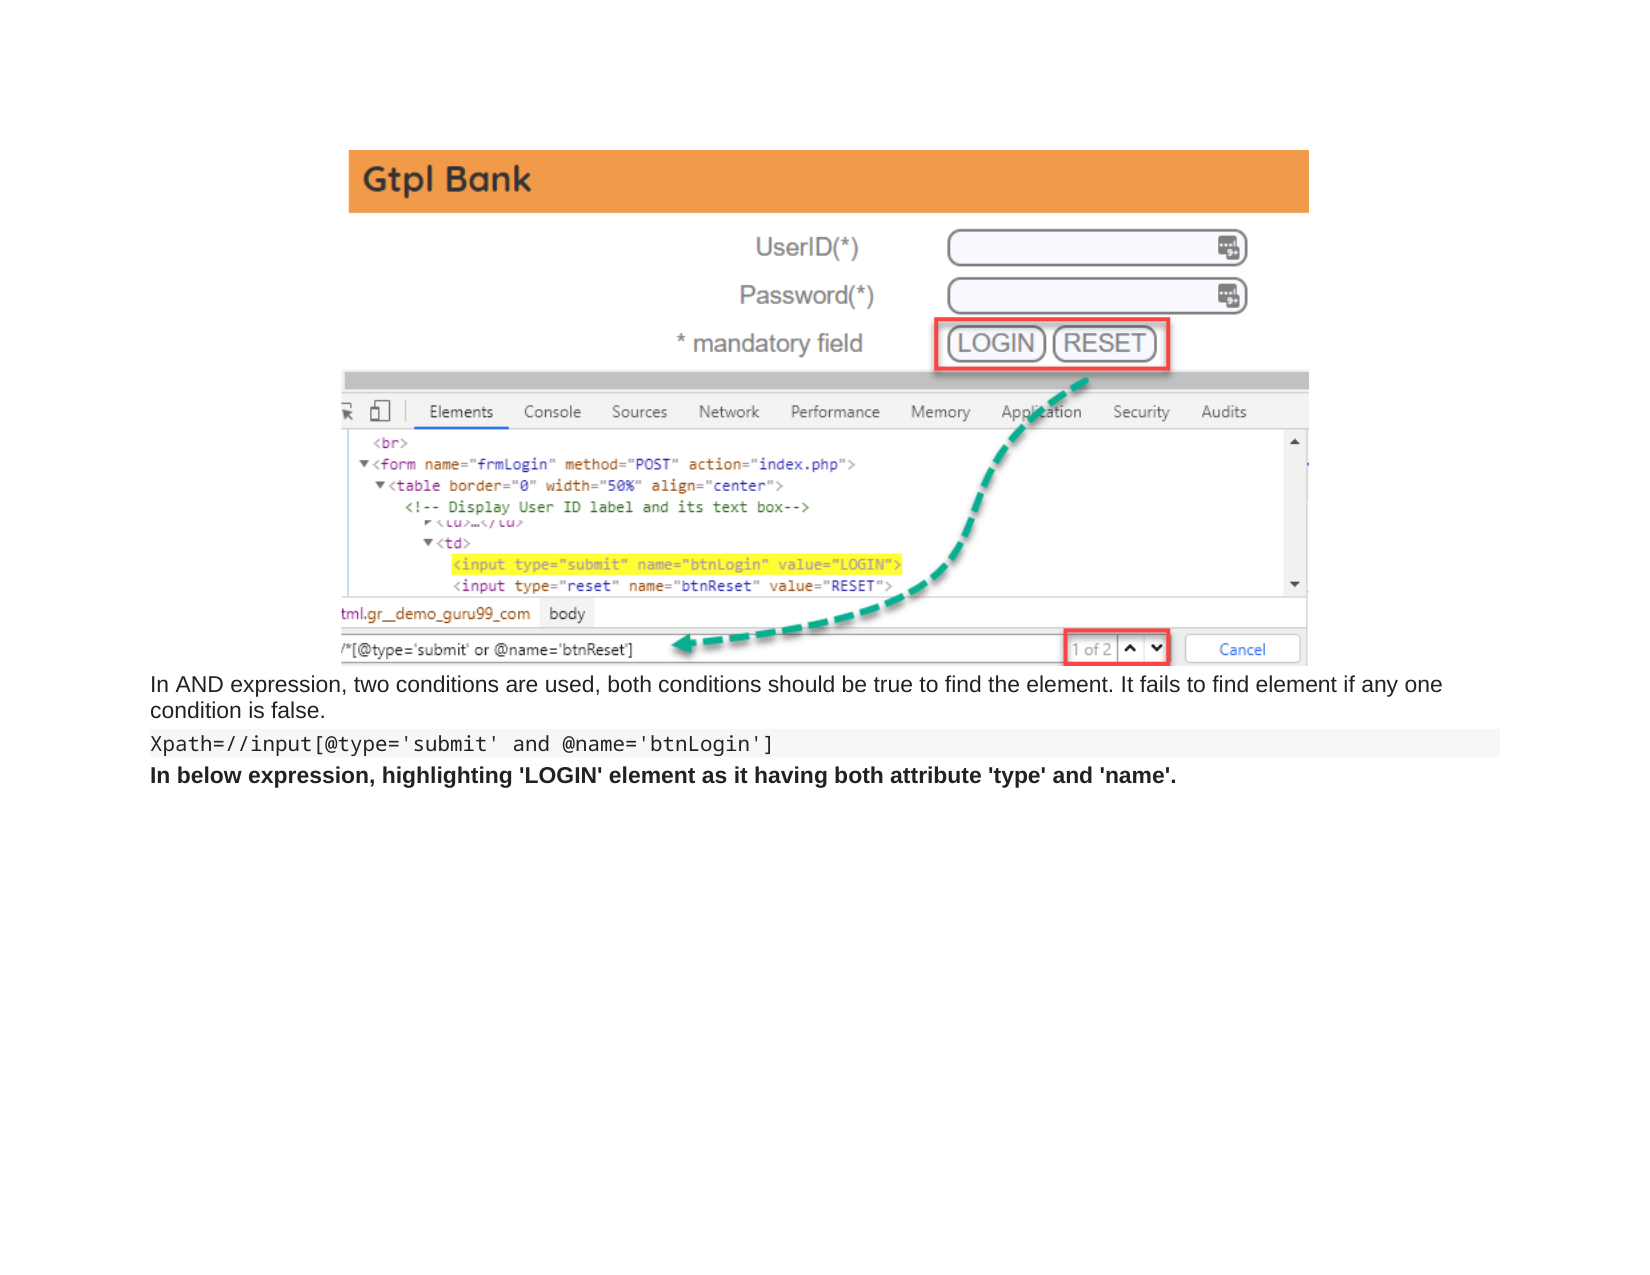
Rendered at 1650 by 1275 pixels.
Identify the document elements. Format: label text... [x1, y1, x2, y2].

picture [341, 150, 1309, 666]
text In AND expression, two conditions are used, both conditions should be true to find the element. It fails to find element if any one condition is false. [150, 671, 1500, 723]
text Xpath=//input[@type='submit' and @name='btnLogin'] [150, 729, 1500, 757]
text In below expression, highlighting 'LOGIN' element as it having both attribute 'type' and 'name'. [150, 762, 1500, 788]
